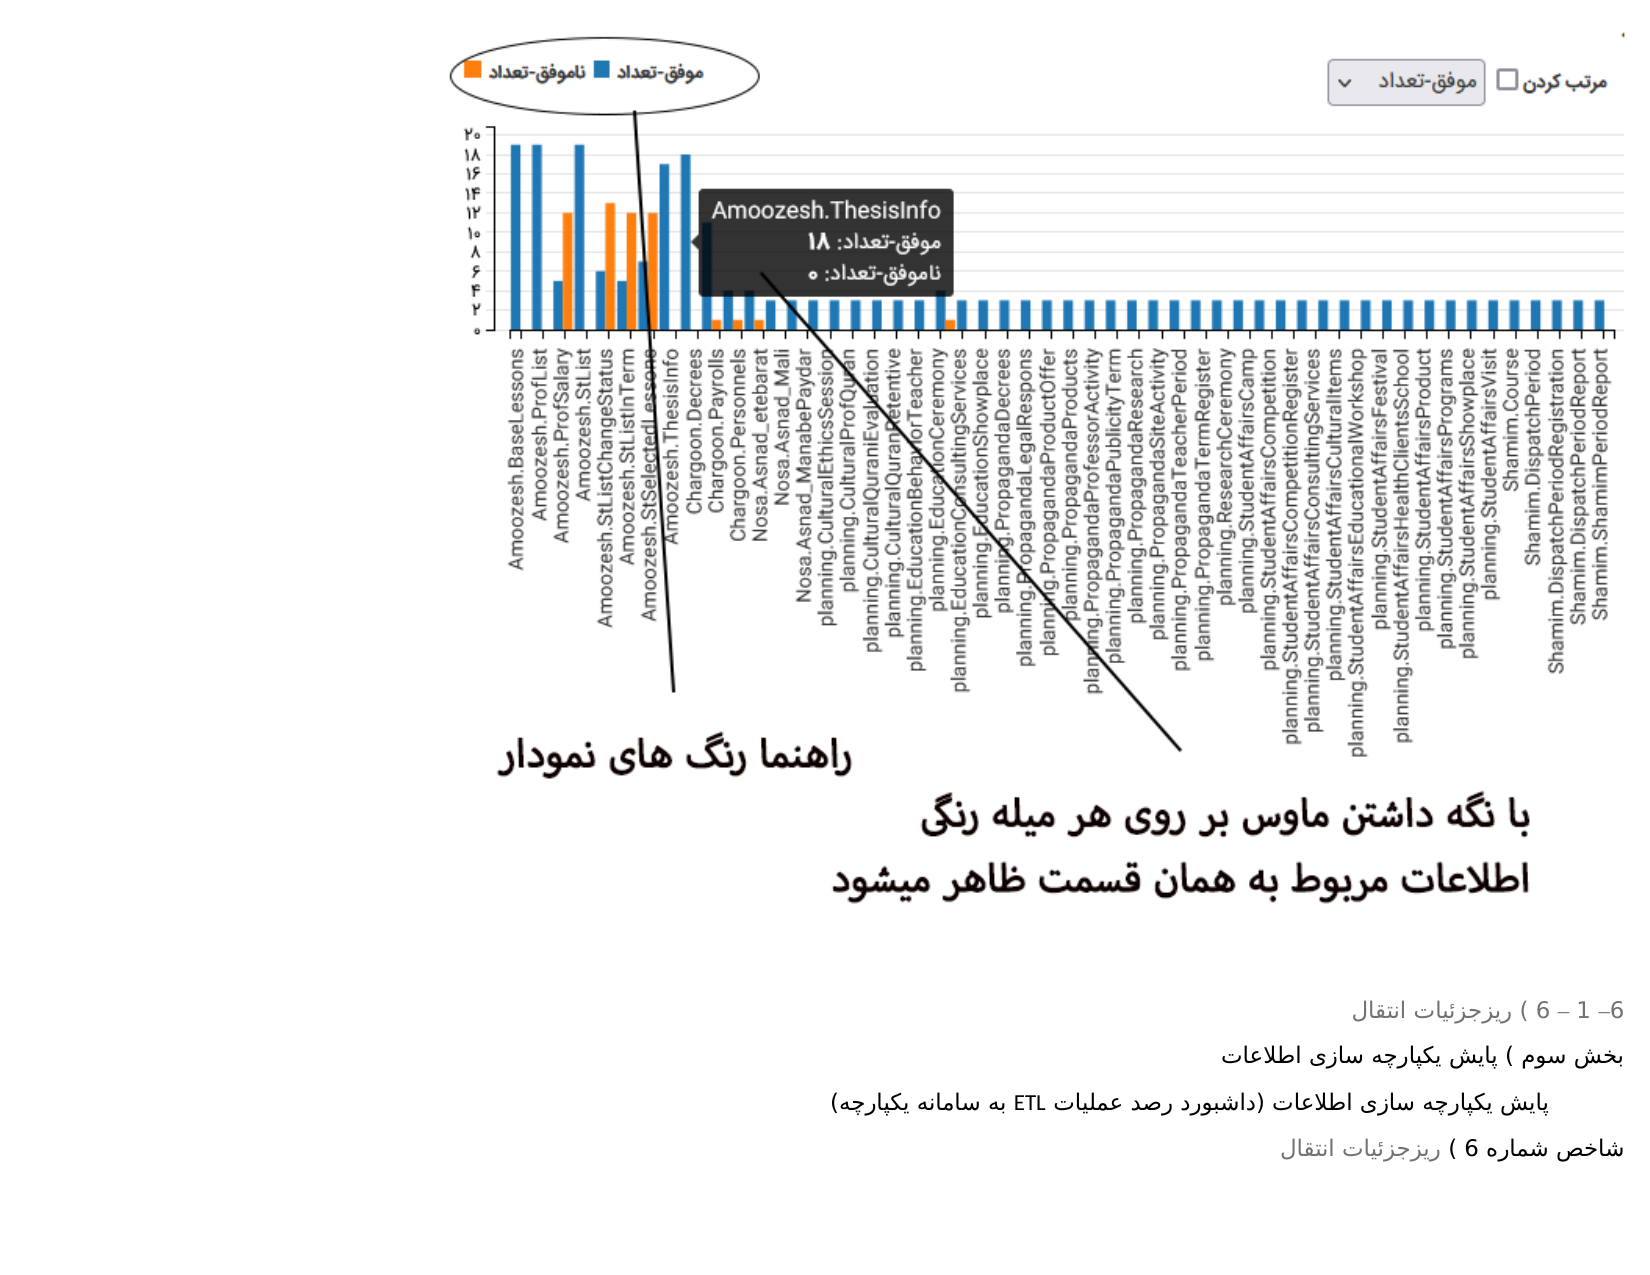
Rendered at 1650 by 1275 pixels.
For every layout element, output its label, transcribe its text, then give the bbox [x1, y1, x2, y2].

text 6– 1 – 6 ) ریزجزئیات انتقال [37, 997, 1624, 1024]
text شاخص شماره 6 ) ریزجزئیات انتقال [37, 1135, 1624, 1161]
text پایش یکپارچه سازی اطلاعات (داشبورد رصد عملیات ETL به سامانه یکپارچه) [37, 1088, 1650, 1116]
text بخش سوم ) پایش یکپارچه سازی اطلاعات [37, 1042, 1624, 1069]
picture [444, 28, 1625, 932]
